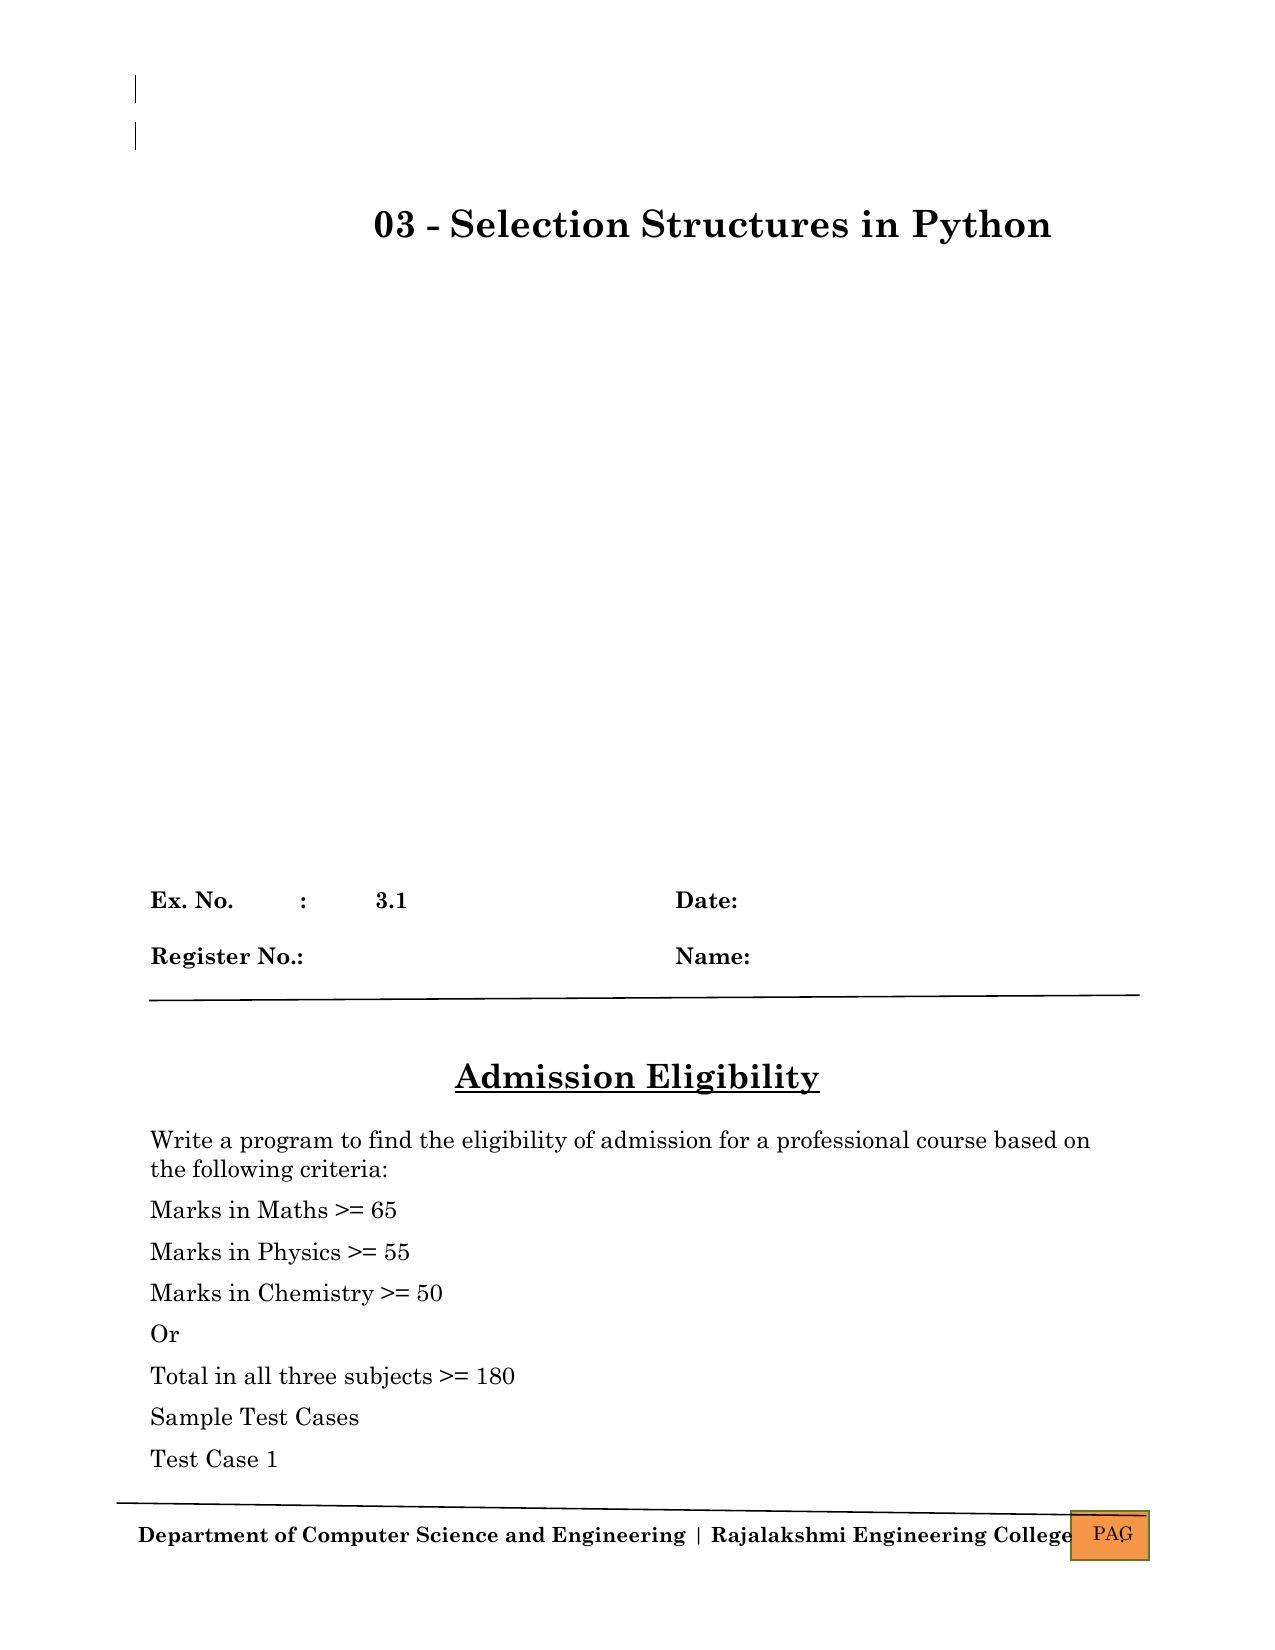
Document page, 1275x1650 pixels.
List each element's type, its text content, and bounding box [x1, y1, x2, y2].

text Ex. No. : 3.1 Date: [150, 885, 1125, 913]
text Register No.: Name: [150, 942, 1125, 970]
text Test Case 1 [150, 1443, 1125, 1472]
text Marks in Chemistry >= 50 [150, 1278, 1125, 1307]
text Admission Eligibility [150, 1056, 1125, 1096]
text Write a program to find the eligibility of admission for a professional course based on the following criteria: [150, 1125, 1125, 1183]
text Total in all three subjects >= 180 [150, 1361, 1125, 1389]
text Marks in Physics >= 55 [150, 1237, 1125, 1265]
text Marks in Maths >= 65 [150, 1195, 1125, 1224]
subtitle 03 - Selection Structures in Python [225, 200, 1125, 245]
text Sample Test Cases [150, 1402, 1125, 1431]
text Or [150, 1319, 1125, 1348]
